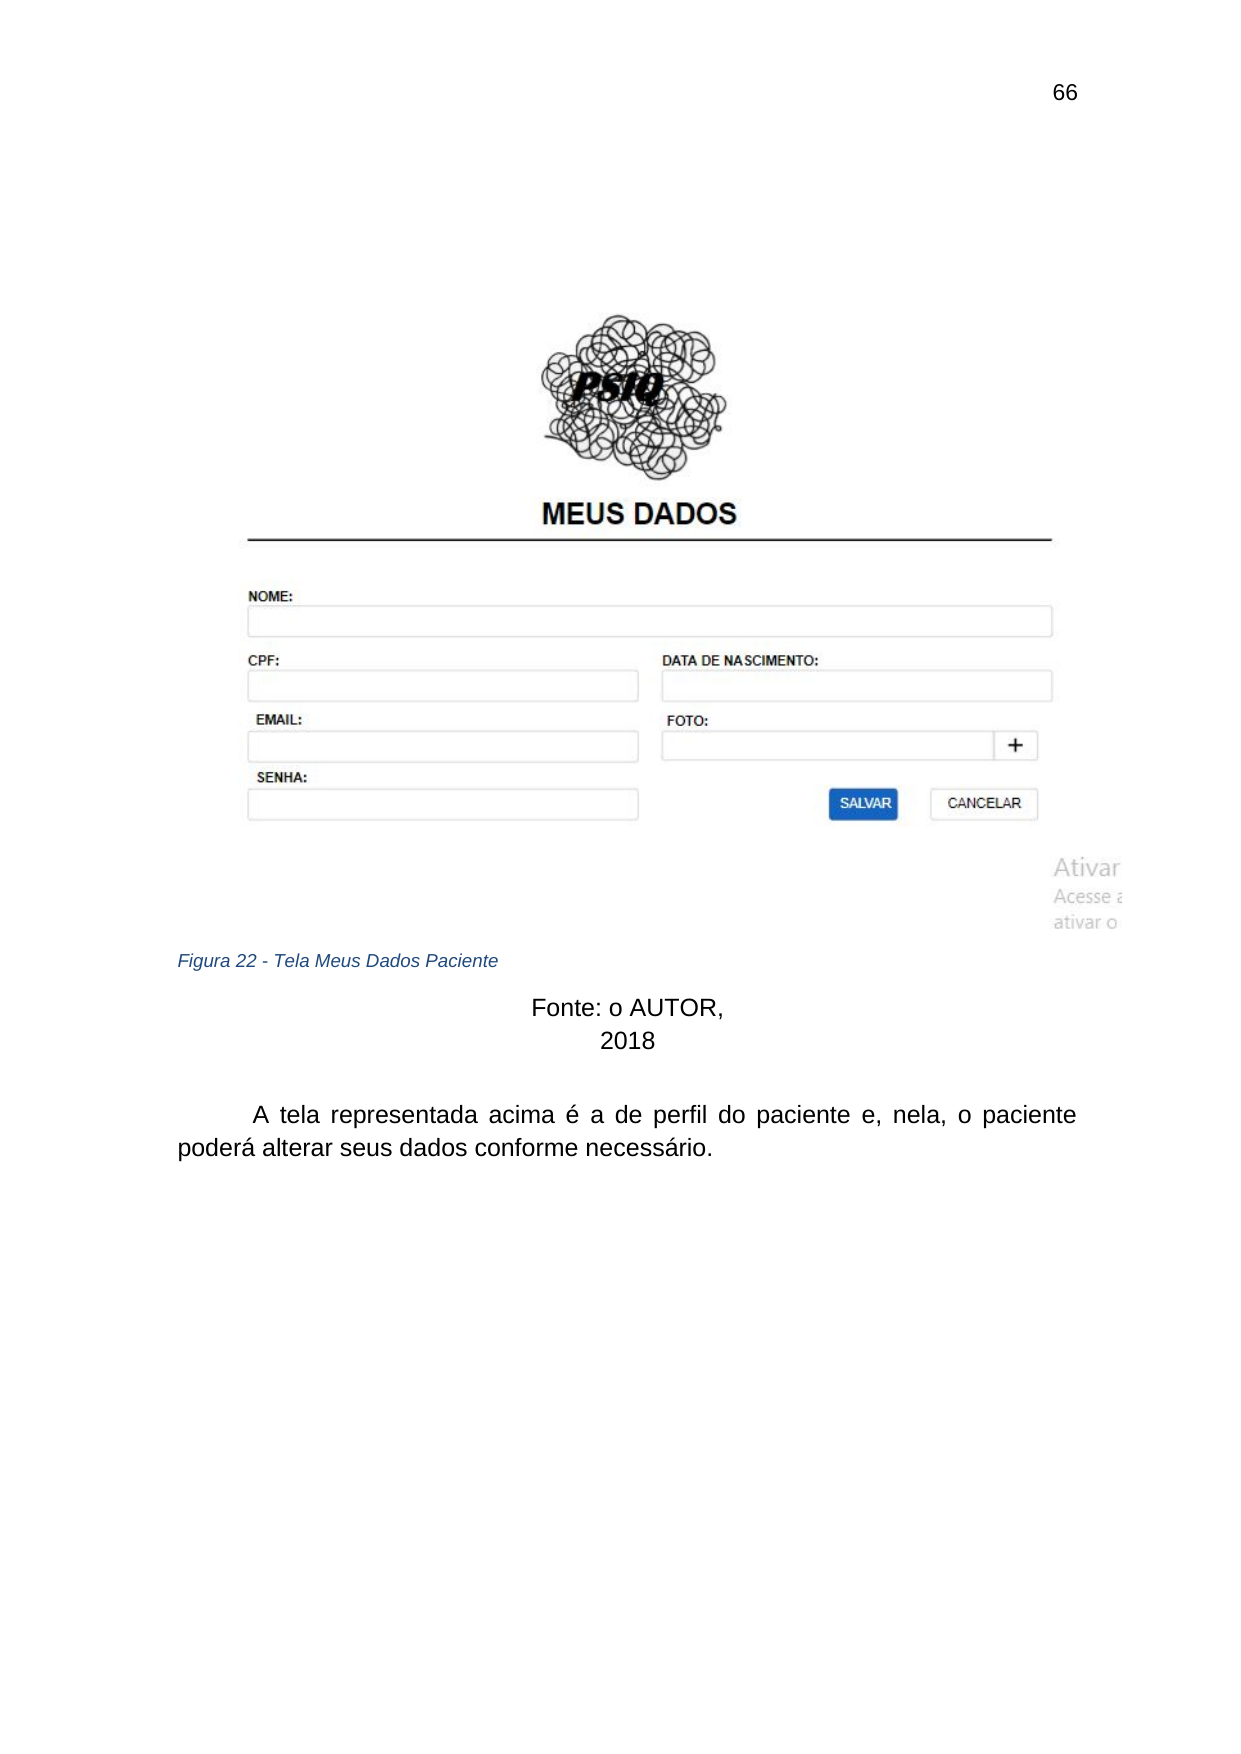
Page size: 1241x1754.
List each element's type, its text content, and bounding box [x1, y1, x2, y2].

picture [177, 251, 1123, 934]
text 2018 [177, 1026, 1078, 1054]
text Fonte: o AUTOR, [177, 993, 1078, 1021]
text A tela representada acima é a de perfil do paciente e, nela, o paciente poderá alterar seus dados conforme necessário. [177, 1100, 1078, 1162]
